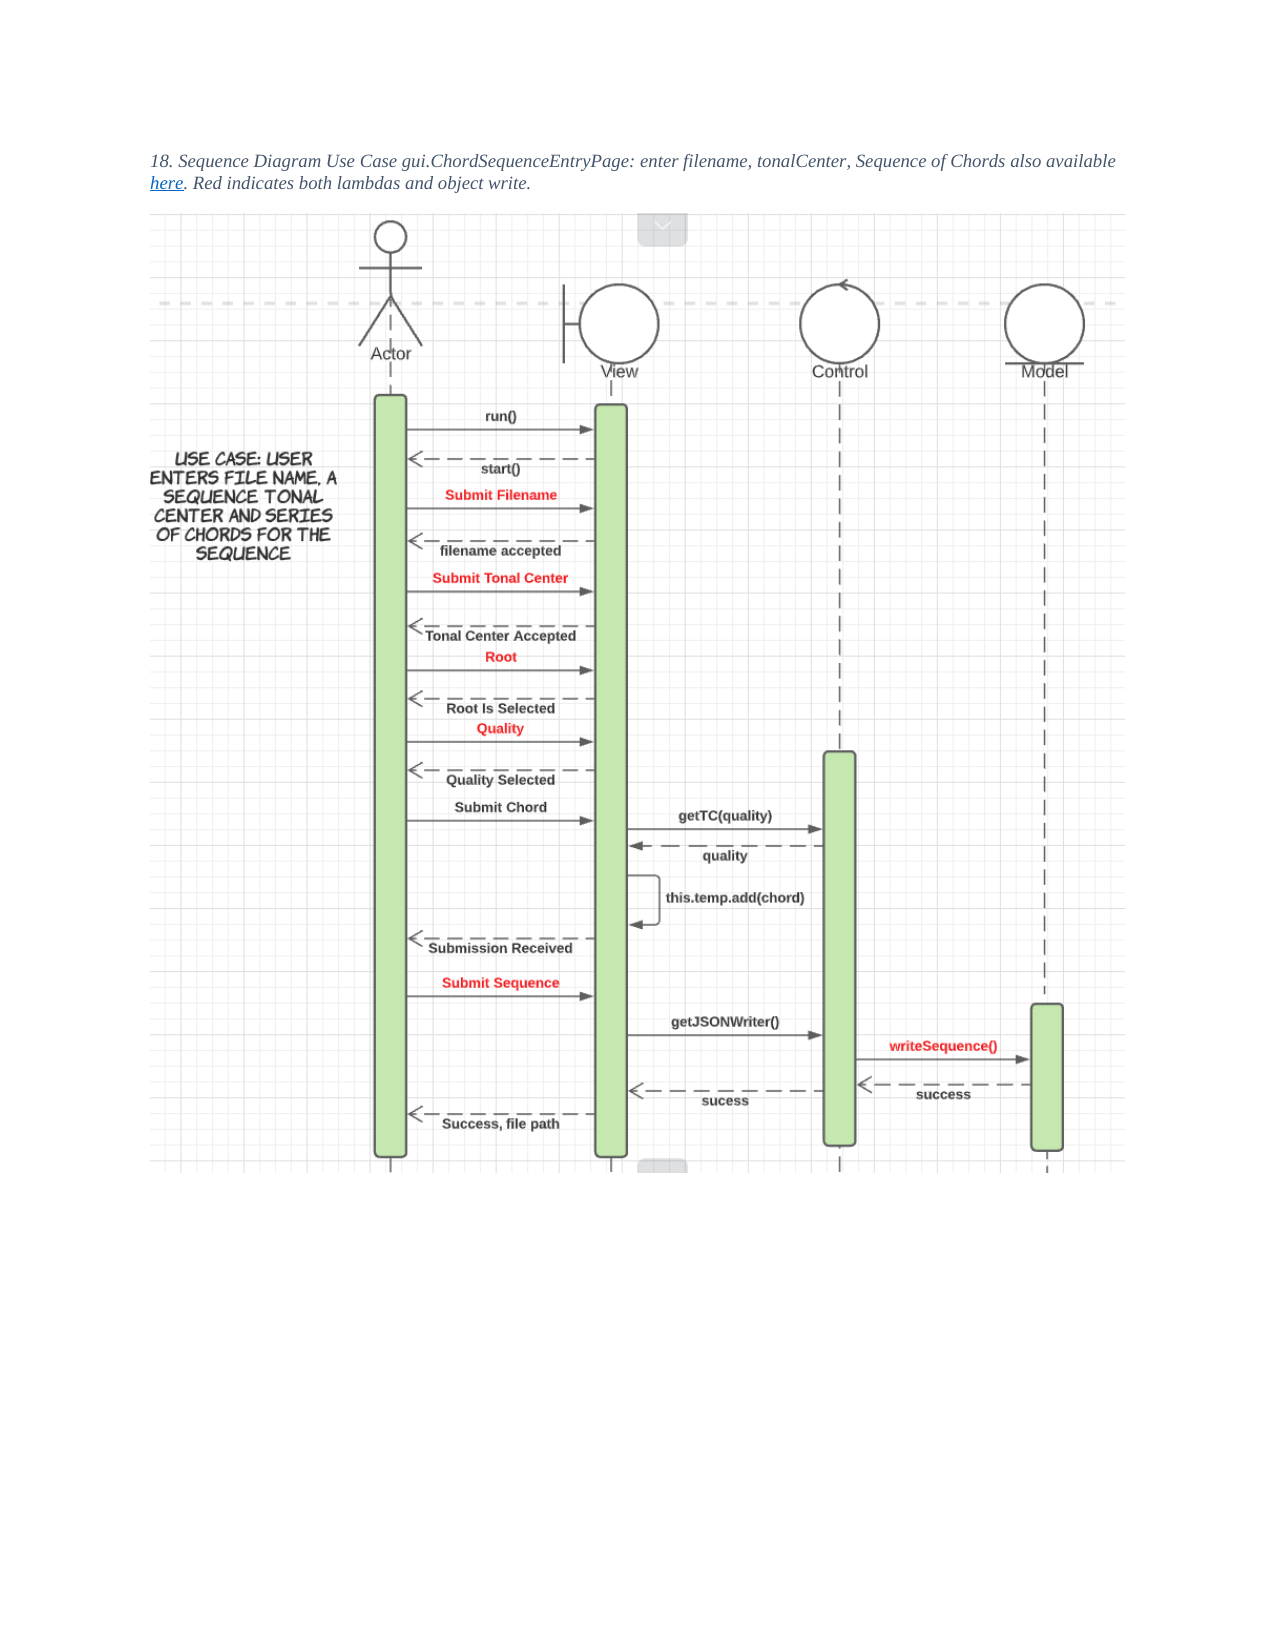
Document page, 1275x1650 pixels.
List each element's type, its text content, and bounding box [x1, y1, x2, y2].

picture [150, 213, 1125, 1173]
text . Sequence Diagram Use Case gui.ChordSequenceEntryPage: enter filename, tonalCenter, Sequence of Chords also available here. Red indicates both lambdas and object write. [150, 150, 1125, 193]
